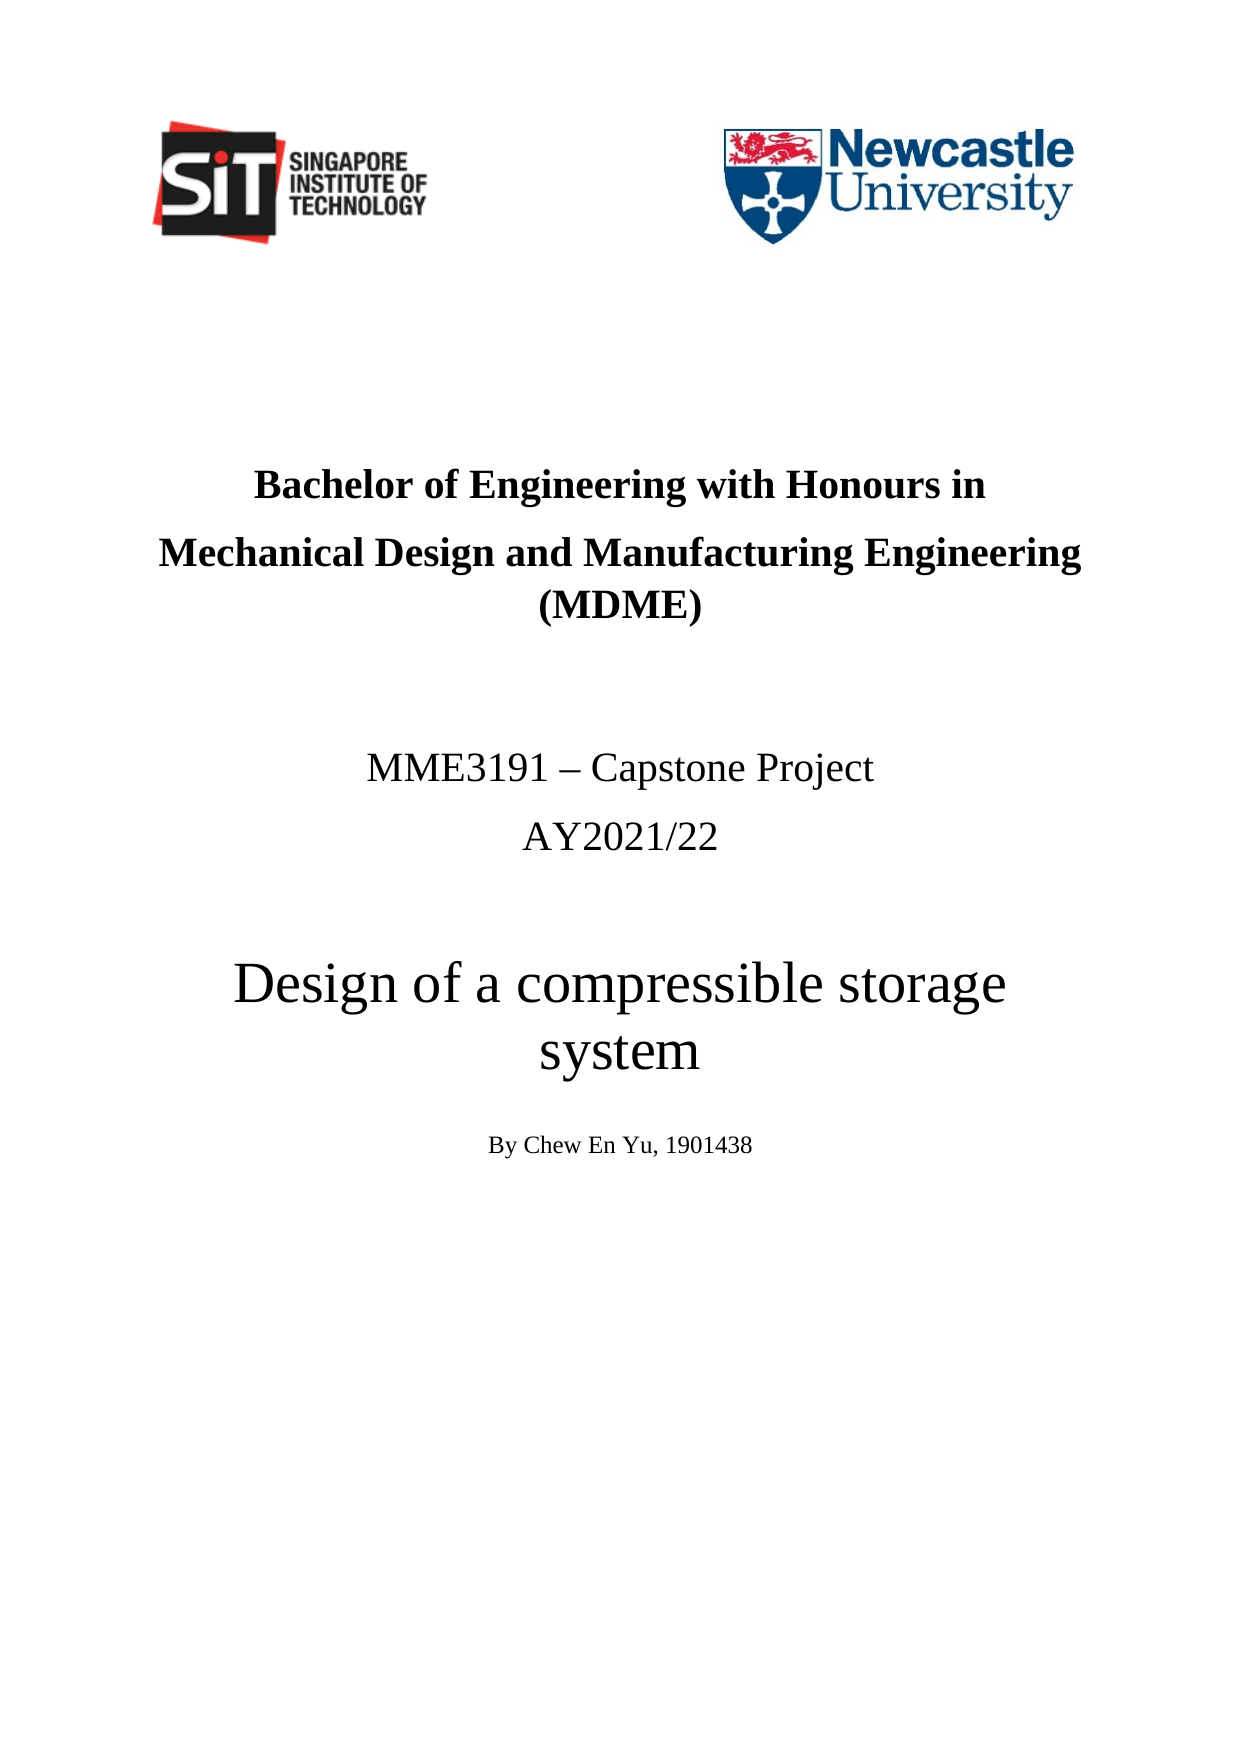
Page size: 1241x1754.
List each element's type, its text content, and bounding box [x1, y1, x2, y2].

text MME3191 – Capstone Project [150, 743, 1090, 791]
picture [715, 122, 1082, 251]
picture [150, 118, 435, 251]
text Mechanical Design and Manufacturing Engineering (MDME) [150, 527, 1090, 627]
text AY2021/22 [150, 811, 1090, 859]
title Design of a compressible storage system [150, 948, 1090, 1082]
text By Chew En Yu, 1901438 [150, 1130, 1090, 1158]
text Bachelor of Engineering with Honours in [150, 459, 1090, 507]
